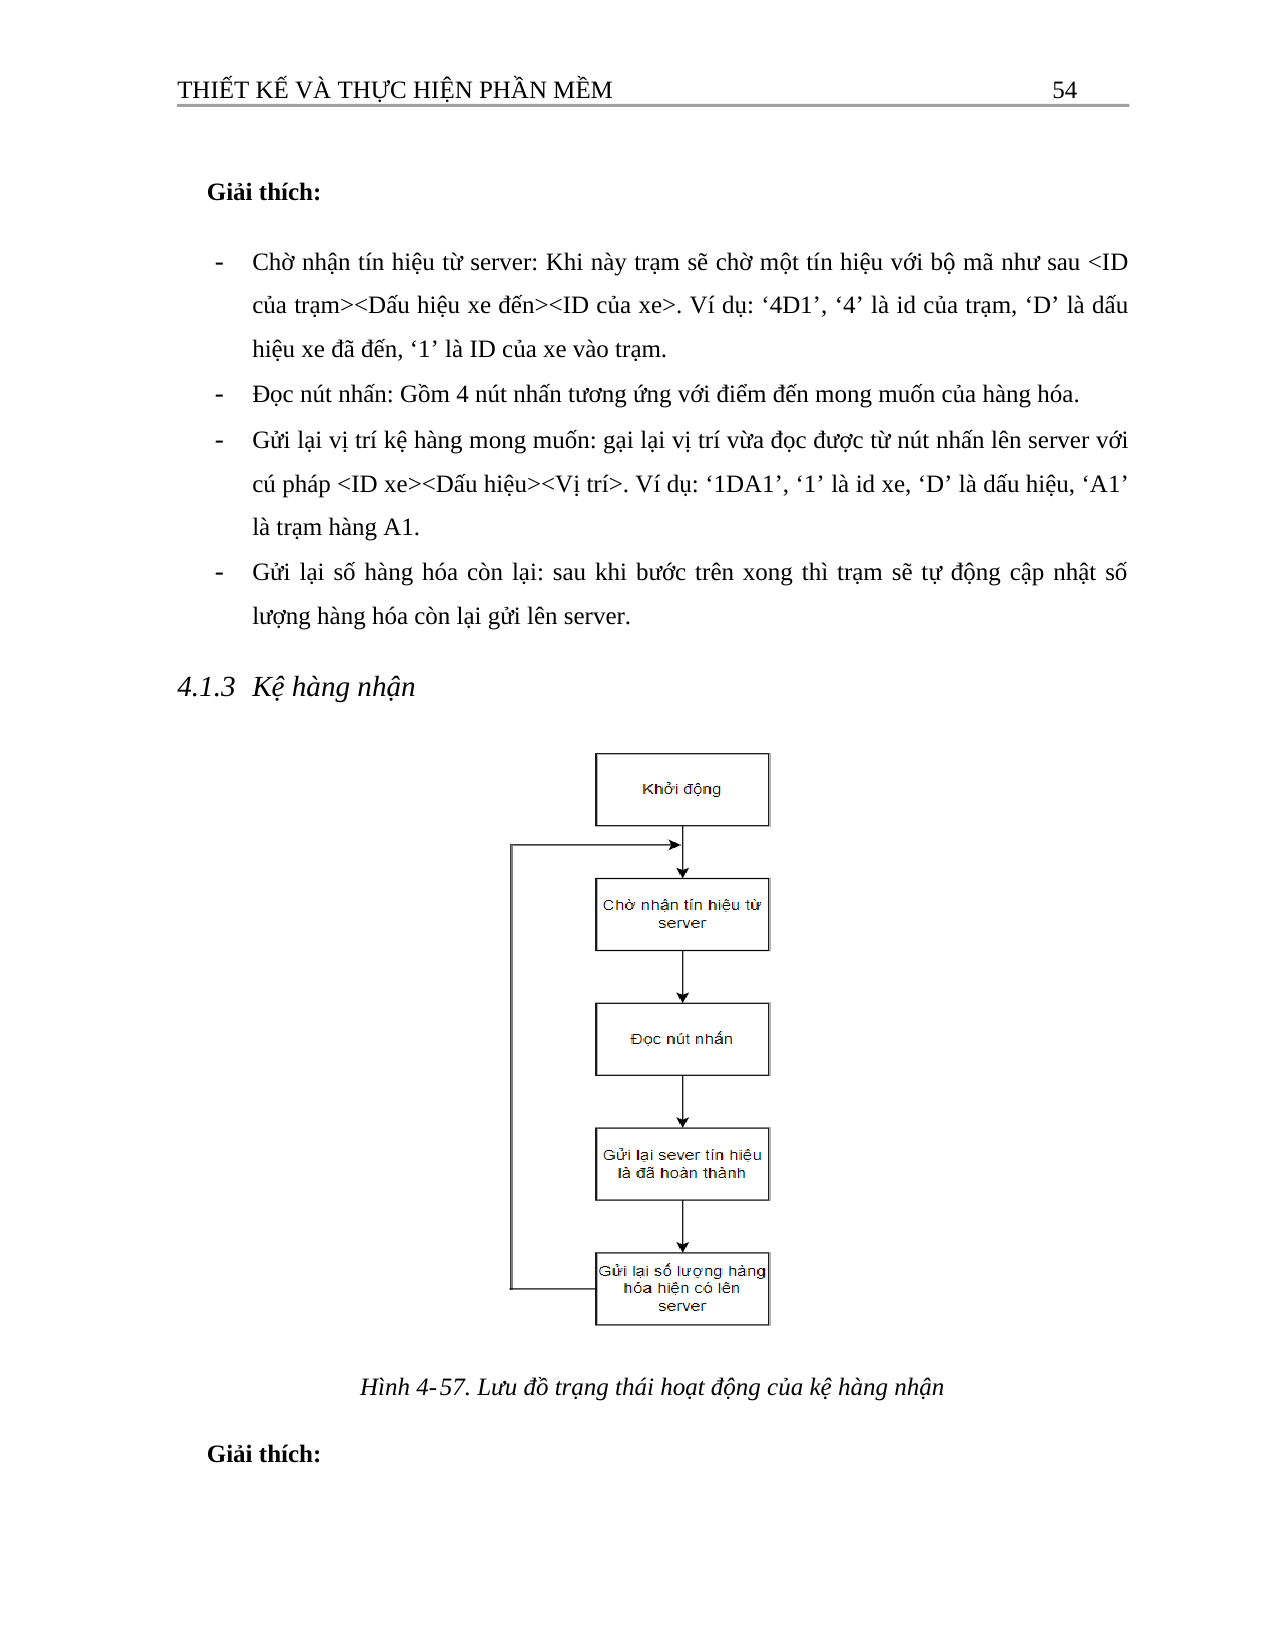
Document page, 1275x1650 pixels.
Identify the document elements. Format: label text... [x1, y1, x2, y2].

list Gửi lại vị trí kệ hàng mong muốn: gại lại vị trí vừa đọc được từ nút nhấn lên server với cú pháp <ID xe><Dấu hiệu><Vị trí>. Ví dụ: ‘1DA1’, ‘1’ là id xe, ‘D’ là dấu hiệu, ‘A1’ là trạm hàng A1. [214, 423, 1129, 541]
list Chờ nhận tín hiệu từ server: Khi này trạm sẽ chờ một tín hiệu với bộ mã như sau <ID của trạm><Dấu hiệu xe đến><ID của xe>. Ví dụ: ‘4D1’, ‘4’ là id của trạm, ‘D’ là dấu hiệu xe đã đến, ‘1’ là ID của xe vào trạm. [214, 245, 1129, 362]
list Đọc nút nhấn: Gồm 4 nút nhấn tương ứng với điểm đến mong muốn của hàng hóa. [214, 377, 1129, 408]
picture [506, 744, 800, 1333]
subtitle Kệ hàng nhận [177, 669, 1129, 702]
list Gửi lại số hàng hóa còn lại: sau khi bước trên xong thì trạm sẽ tự động cập nhật số lượng hàng hóa còn lại gửi lên server. [214, 555, 1129, 629]
text Giải thích: [177, 1439, 1129, 1467]
text Giải thích: [177, 177, 1129, 206]
